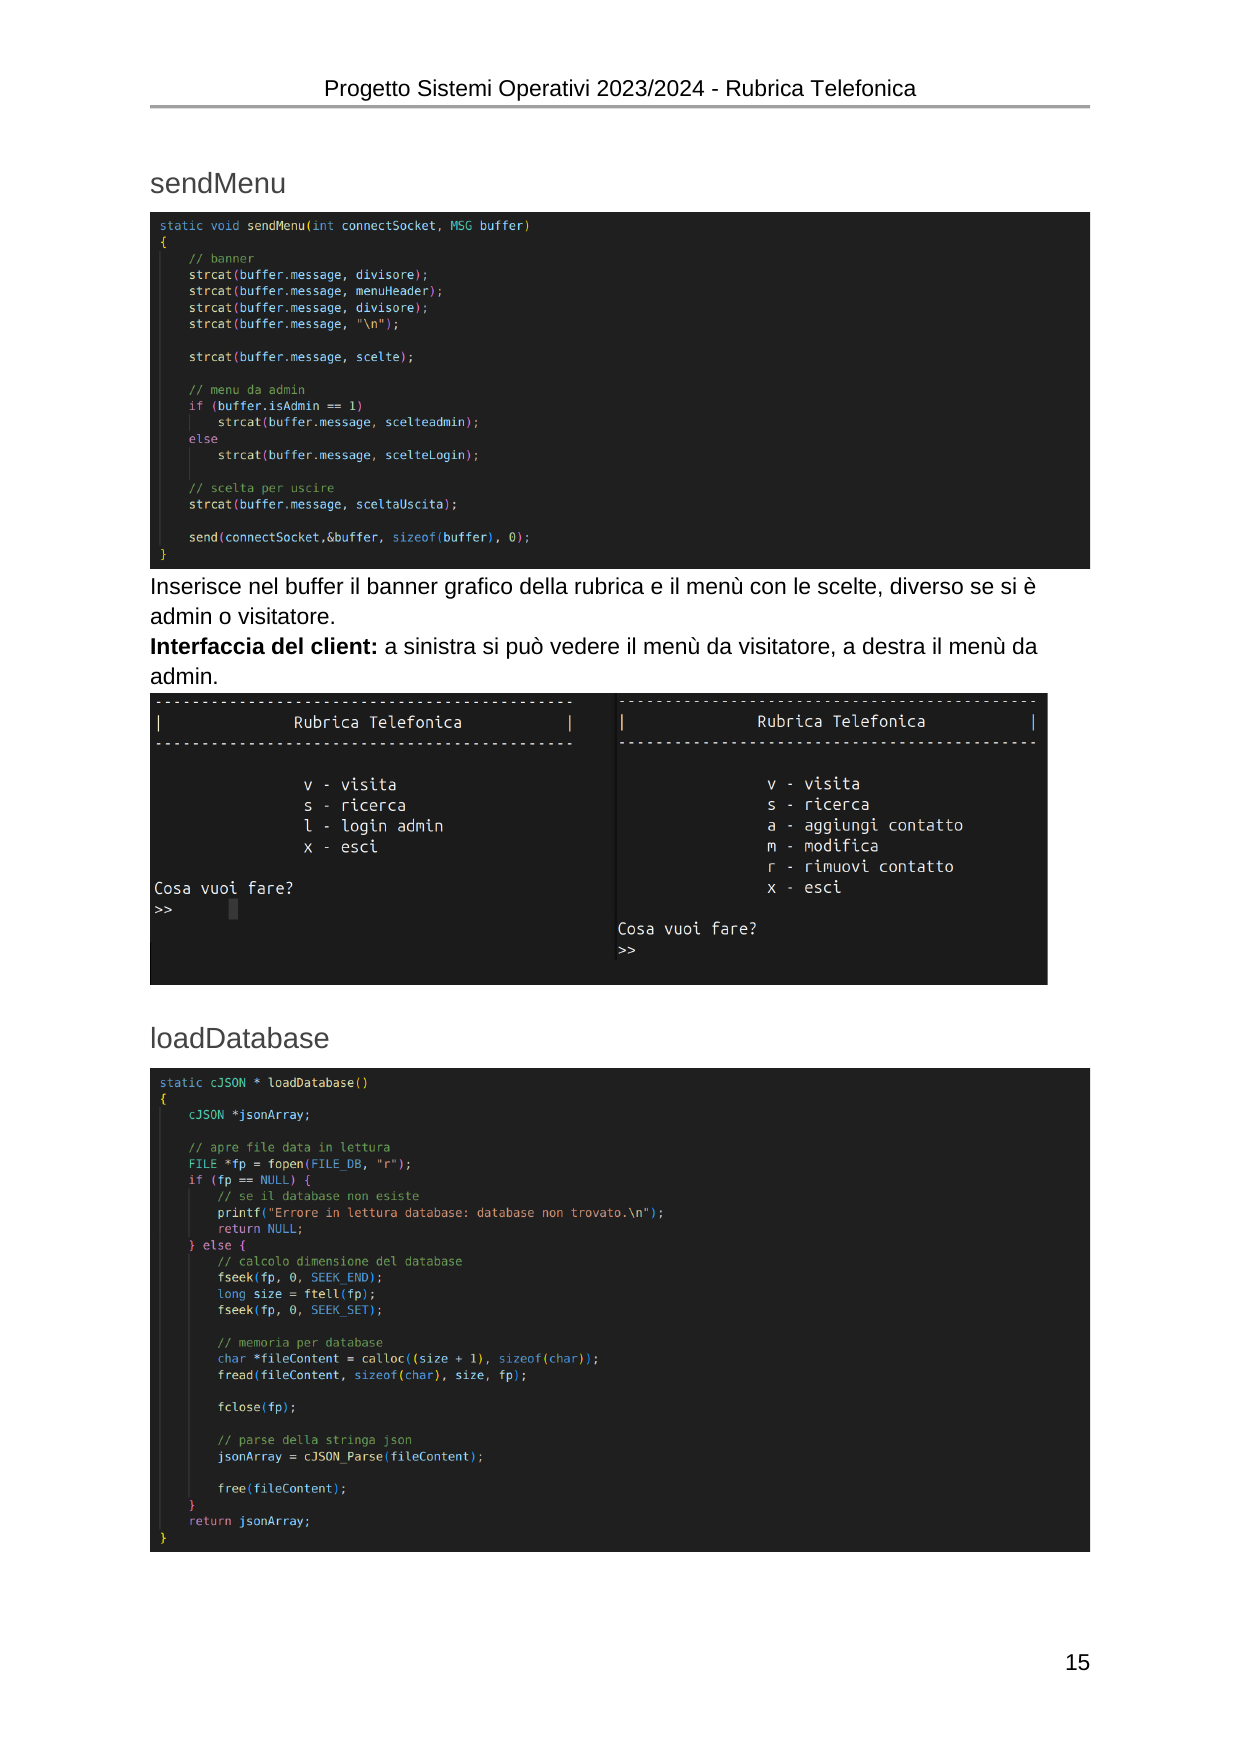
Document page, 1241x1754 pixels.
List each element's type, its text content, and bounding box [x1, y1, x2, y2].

subtitle sendMenu [150, 166, 1090, 199]
picture [150, 1068, 1091, 1552]
picture [150, 212, 1091, 569]
text Inserisce nel buffer il banner grafico della rubrica e il menù con le scelte, diverso se si è admin o visitatore. [150, 573, 1090, 629]
text Interfaccia del client: a sinistra si può vedere il menù da visitatore, a destra il menù da admin. [150, 633, 1090, 689]
picture [150, 693, 1048, 985]
subtitle loadDatabase [150, 1021, 1090, 1055]
